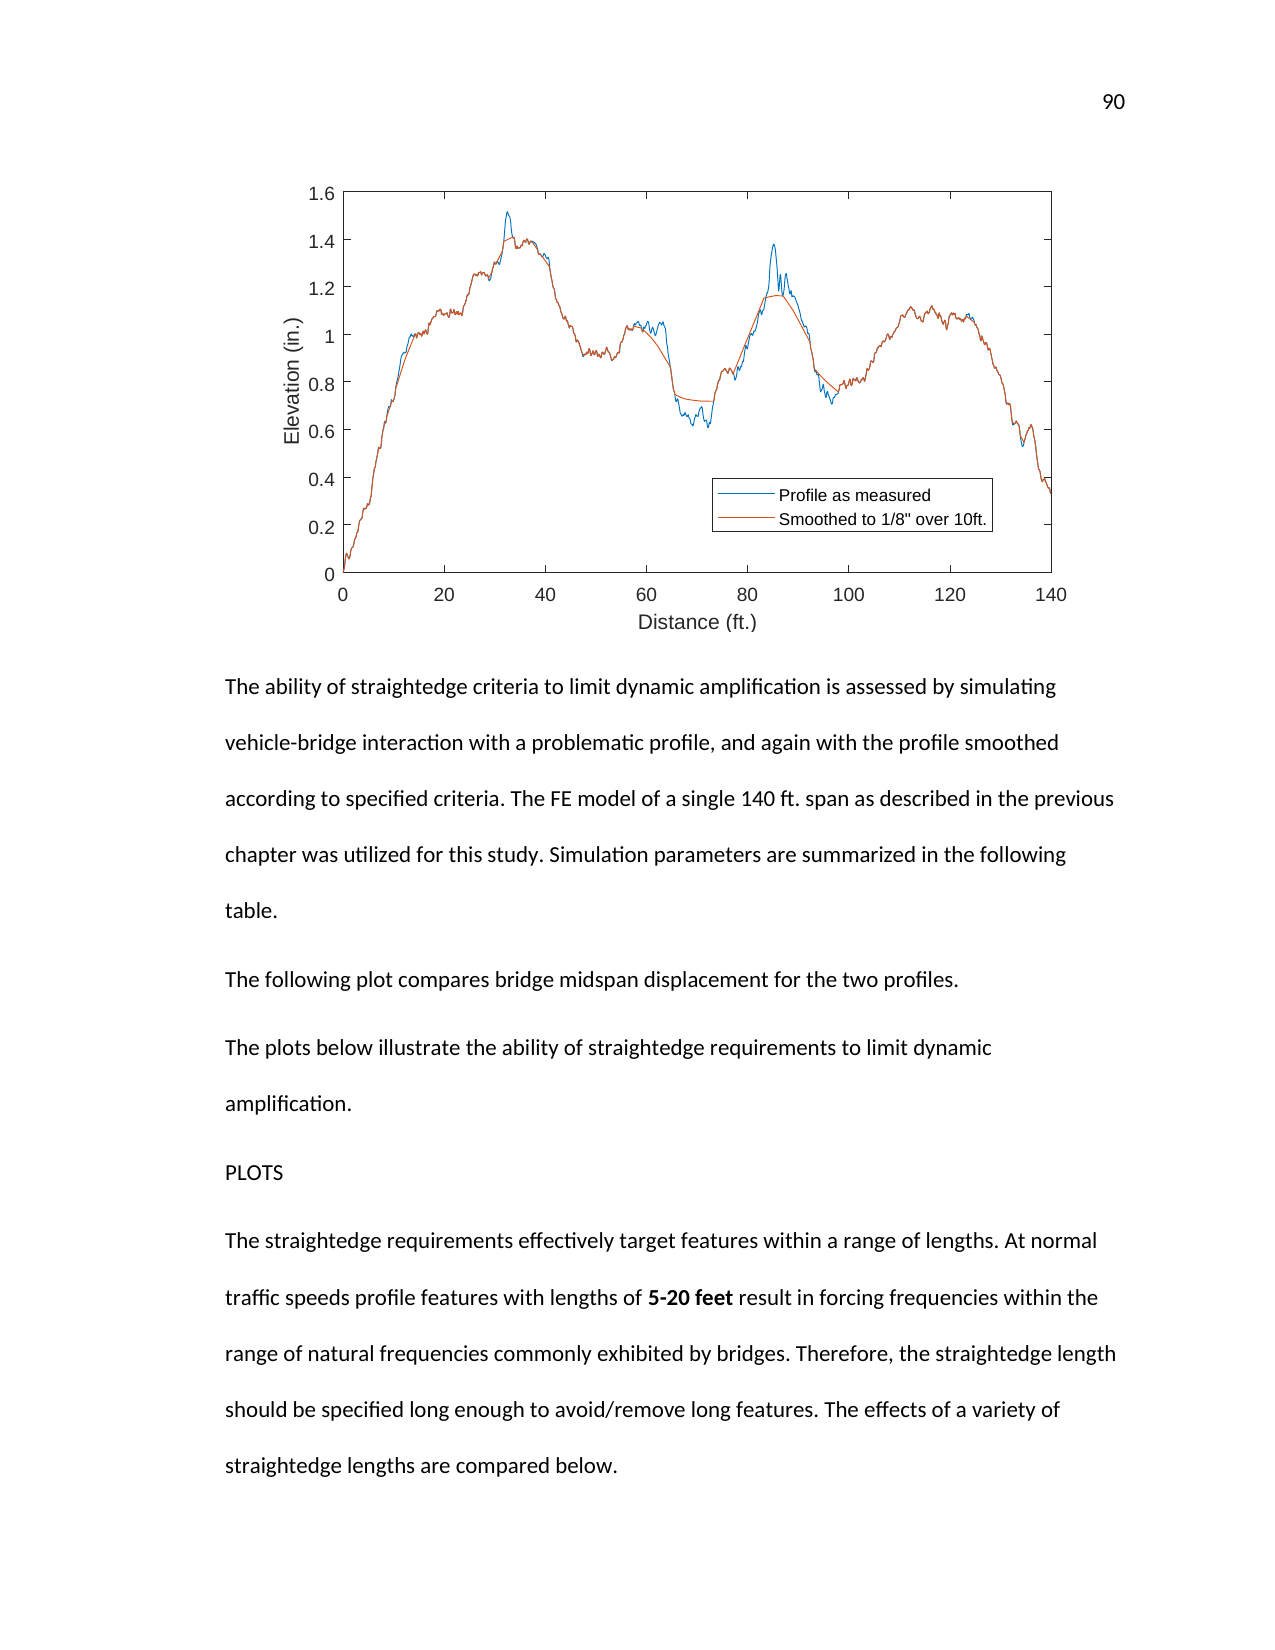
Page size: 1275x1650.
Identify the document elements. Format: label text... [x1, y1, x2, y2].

text The straightedge requirements effectively target features within a range of lengths. At normal traffic speeds profile features with lengths of 5-20 feet result in forcing frequencies within the range of natural frequencies commonly exhibited by bridges. Therefore, the straightedge length should be specified long enough to avoid/remove long features. The effects of a variety of straightedge lengths are compared below. [225, 1227, 1125, 1479]
text The following plot compares bridge midspan displacement for the two profiles. [225, 965, 1125, 993]
text PLOTS [225, 1158, 1125, 1186]
text The ability of straightedge criteria to limit dynamic amplification is assessed by simulating vehicle-bridge interaction with a problematic profile, and again with the profile smoothed according to specified criteria. The FE model of a single 140 ft. span as described in the previous chapter was utilized for this study. Simulation parameters are summarized in the following table. [225, 672, 1125, 924]
text The plots below illustrate the ability of straightedge requirements to limit dynamic amplification. [225, 1033, 1125, 1118]
